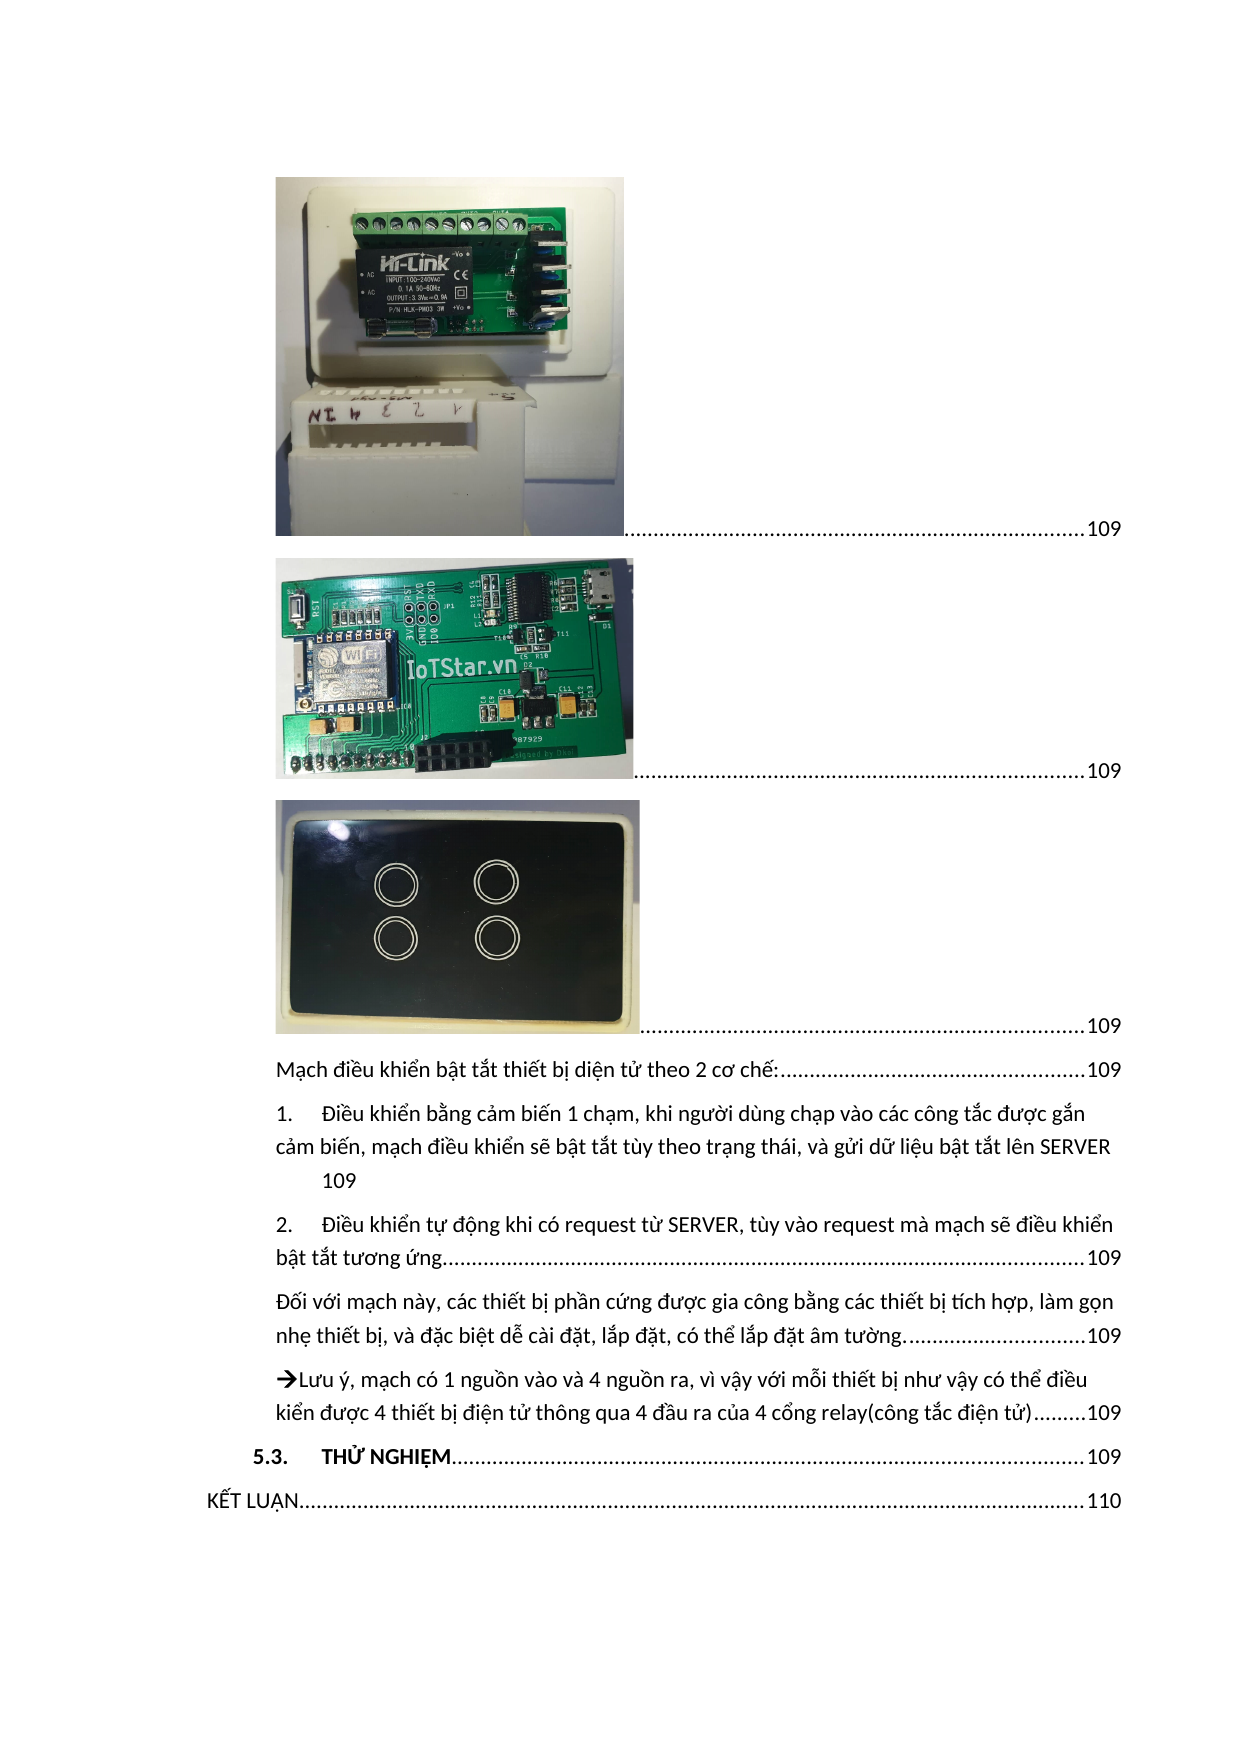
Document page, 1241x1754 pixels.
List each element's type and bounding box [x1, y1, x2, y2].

picture [275, 558, 634, 779]
picture [275, 800, 640, 1034]
picture [275, 177, 624, 537]
